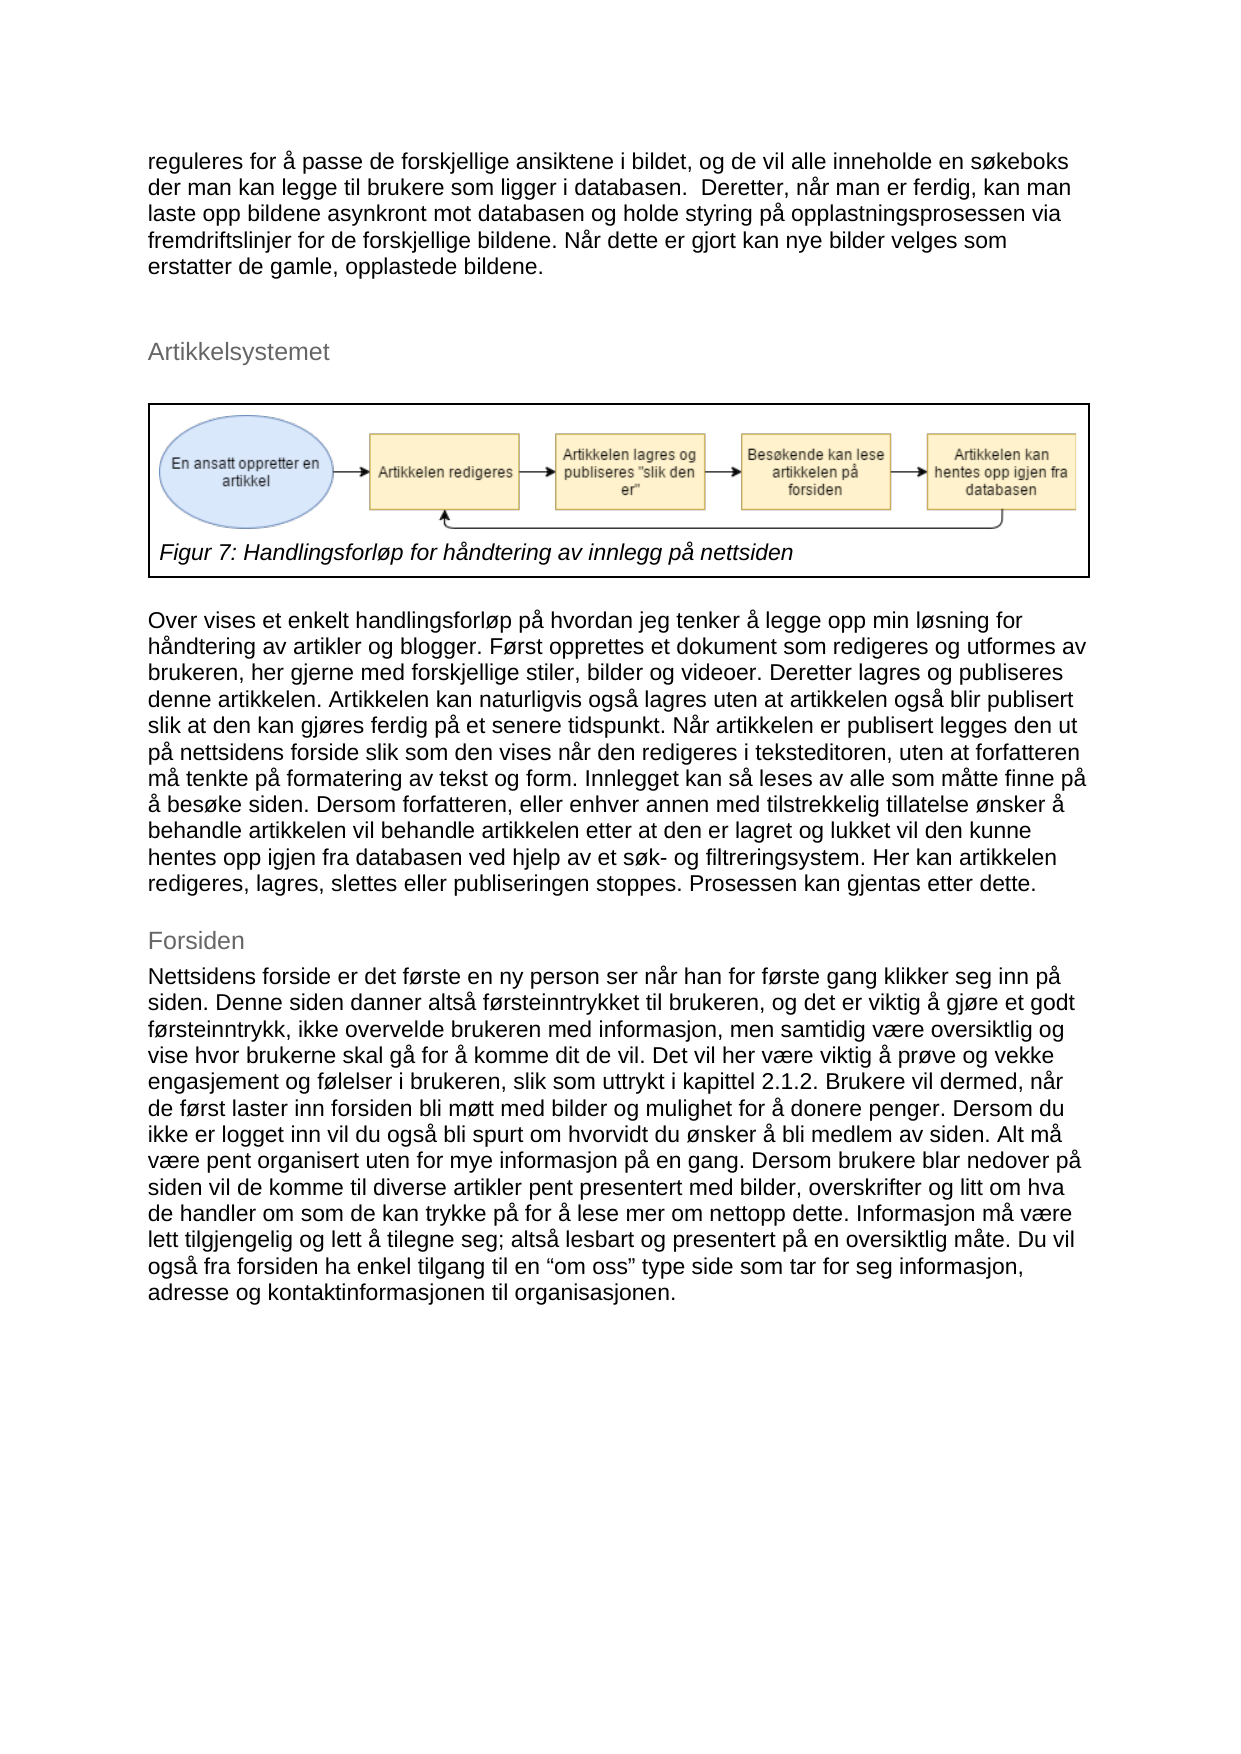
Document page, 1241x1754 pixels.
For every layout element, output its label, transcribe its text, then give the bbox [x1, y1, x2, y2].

picture [159, 415, 1077, 539]
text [148, 148, 1093, 279]
text Forsiden [148, 926, 1093, 954]
text Artikkelsystemet [148, 337, 1093, 366]
text Over vises et enkelt handlingsforløp på hvordan jeg tenker å legge opp min løsning for håndtering av artikler og blogger. Først opprettes et dokument som redigeres og utformes av brukeren, her gjerne med forskjellige stiler, bilder og videoer. Deretter lagres og publiseres denne artikkelen. Artikkelen kan naturligvis også lagres uten at artikkelen også blir publisert slik at den kan gjøres ferdig på et senere tidspunkt. Når artikkelen er publisert legges den ut på nettsidens forside slik som den vises når den redigeres i teksteditoren, uten at forfatteren må tenkte på formatering av tekst og form. Innlegget kan så leses av alle som måtte finne på å besøke siden. Dersom forfatteren, eller enhver annen med tilstrekkelig tillatelse ønsker å behandle artikkelen vil behandle artikkelen etter at den er lagret og lukket vil den kunne hentes opp igjen fra databasen ved hjelp av et søk- og filtreringsystem. Her kan artikkelen redigeres, lagres, slettes eller publiseringen stoppes. Prosessen kan gjentas etter dette. [148, 607, 1093, 897]
table_header Figur 7: Handlingsforløp for håndtering av innlegg på nettsiden [150, 405, 1088, 576]
text Nettsidens forside er det første en ny person ser når han for første gang klikker seg inn på siden. Denne siden danner altså førsteinntrykket til brukeren, og det er viktig å gjøre et godt førsteinntrykk, ikke overvelde brukeren med informasjon, men samtidig være oversiktlig og vise hvor brukerne skal gå for å komme dit de vil. Det vil her være viktig å prøve og vekke engasjement og følelser i brukeren, slik som uttrykt i kapittel 2.1.2. Brukere vil dermed, når de først laster inn forsiden bli møtt med bilder og mulighet for å donere penger. Dersom du ikke er logget inn vil du også bli spurt om hvorvidt du ønsker å bli medlem av siden. Alt må være pent organisert uten for mye informasjon på en gang. Dersom brukere blar nedover på siden vil de komme til diverse artikler pent presentert med bilder, overskrifter og litt om hva de handler om som de kan trykke på for å lese mer om nettopp dette. Informasjon må være lett tilgjengelig og lett å tilegne seg; altså lesbart og presentert på en oversiktlig måte. Du vil også fra forsiden ha enkel tilgang til en “om oss” type side som tar for seg informasjon, adresse og kontaktinformasjonen til organisasjonen. [148, 963, 1093, 1305]
